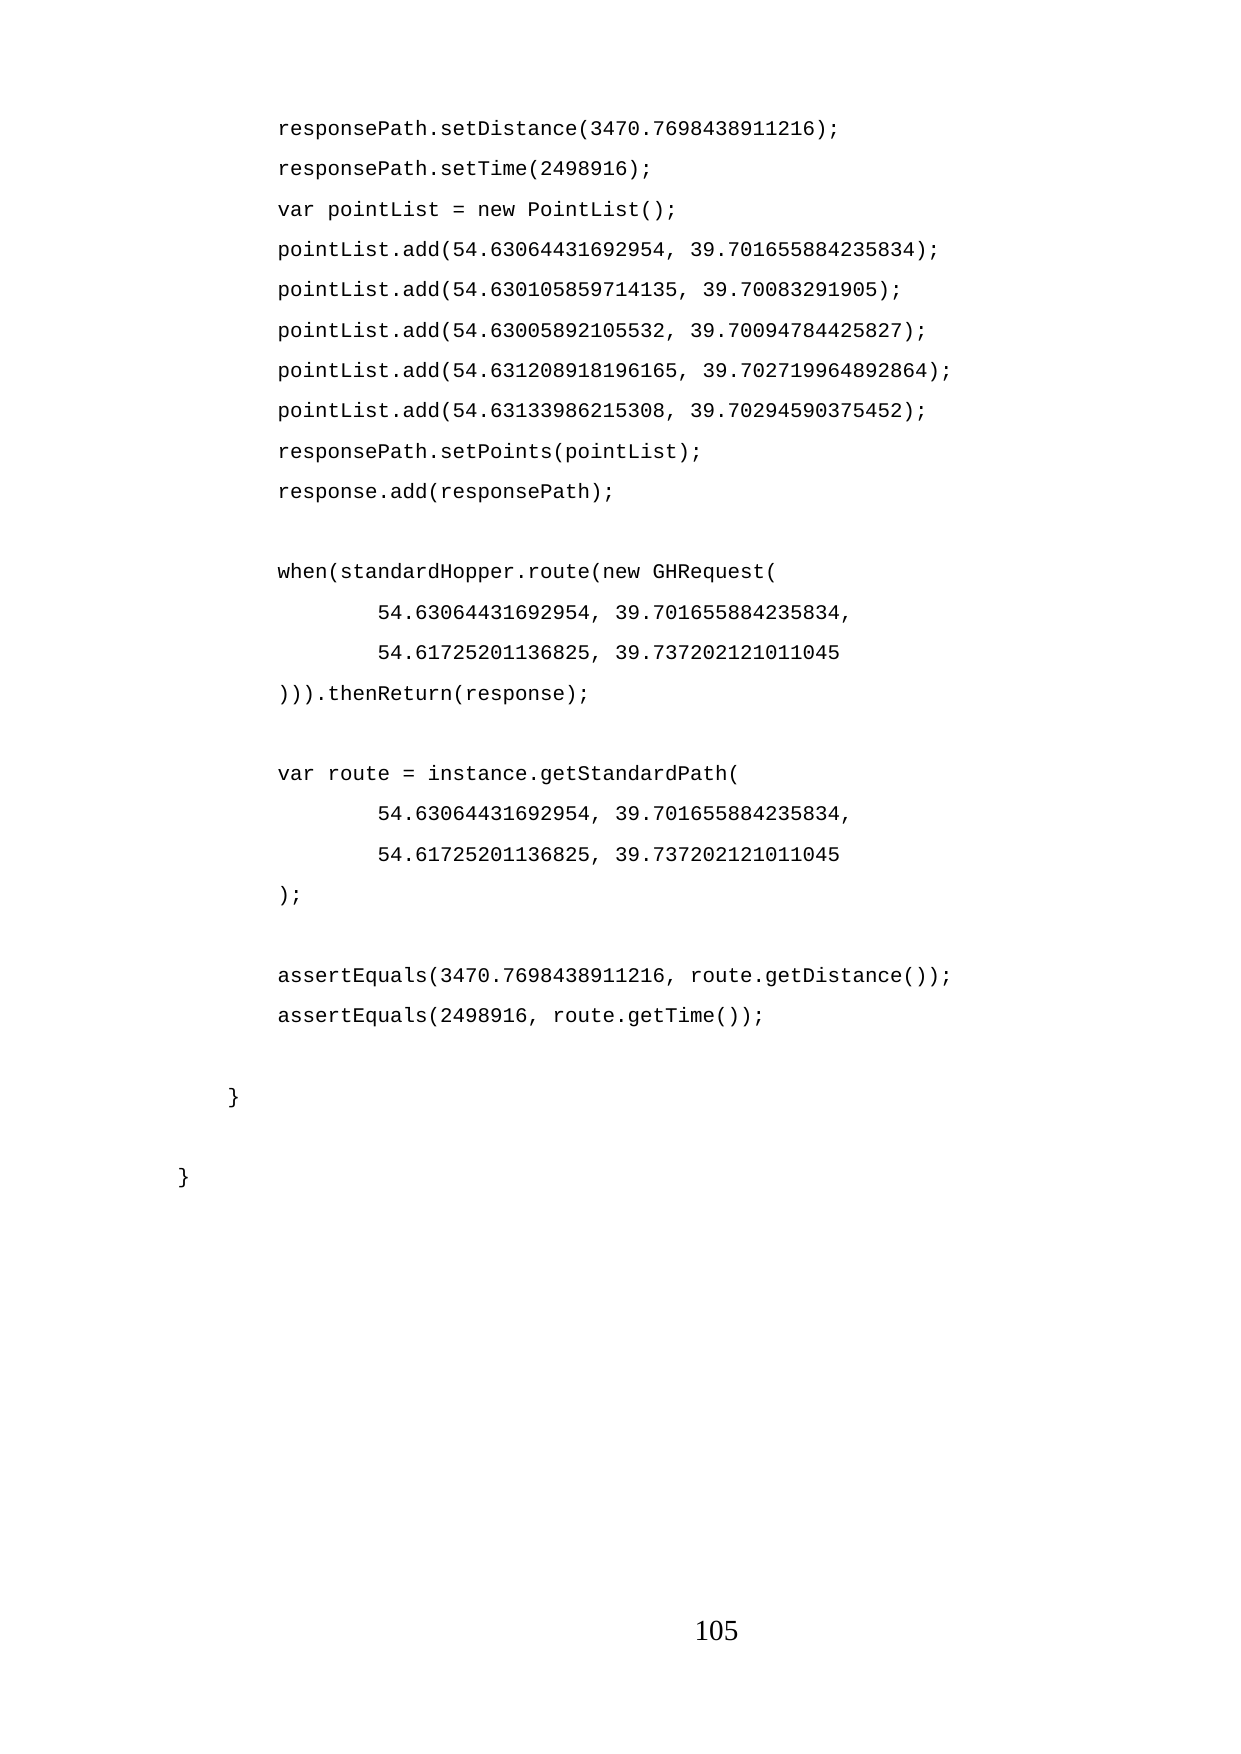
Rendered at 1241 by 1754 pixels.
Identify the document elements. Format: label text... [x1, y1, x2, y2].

text responsePath.setPoints(pointList); [177, 441, 1181, 464]
text pointList.add(54.630105859714135, 39.70083291905); [177, 279, 1181, 303]
text ))).thenReturn(response); [177, 682, 1181, 706]
text 54.63064431692954, 39.701655884235834, [177, 803, 1181, 827]
text pointList.add(54.631208918196165, 39.702719964892864); [177, 360, 1181, 384]
text responsePath.setDistance(3470.7698438911216); [177, 118, 1181, 142]
text } [177, 1086, 1181, 1109]
text responsePath.setTime(2498916); [177, 158, 1181, 182]
text response.add(responsePath); [177, 481, 1181, 504]
text pointList.add(54.63064431692954, 39.701655884235834); [177, 239, 1181, 263]
text 54.61725201136825, 39.737202121011045 [177, 642, 1181, 666]
text assertEquals(3470.7698438911216, route.getDistance()); [177, 965, 1181, 988]
text var route = instance.getStandardPath( [177, 763, 1181, 787]
text 54.61725201136825, 39.737202121011045 [177, 844, 1181, 867]
text ); [177, 884, 1181, 908]
text assertEquals(2498916, route.getTime()); [177, 1005, 1181, 1029]
text pointList.add(54.63133986215308, 39.70294590375452); [177, 400, 1181, 424]
text var pointList = new PointList(); [177, 199, 1181, 222]
text pointList.add(54.63005892105532, 39.70094784425827); [177, 320, 1181, 343]
text } [177, 1166, 1181, 1190]
text when(standardHopper.route(new GHRequest( [177, 562, 1181, 585]
text 54.63064431692954, 39.701655884235834, [177, 602, 1181, 626]
